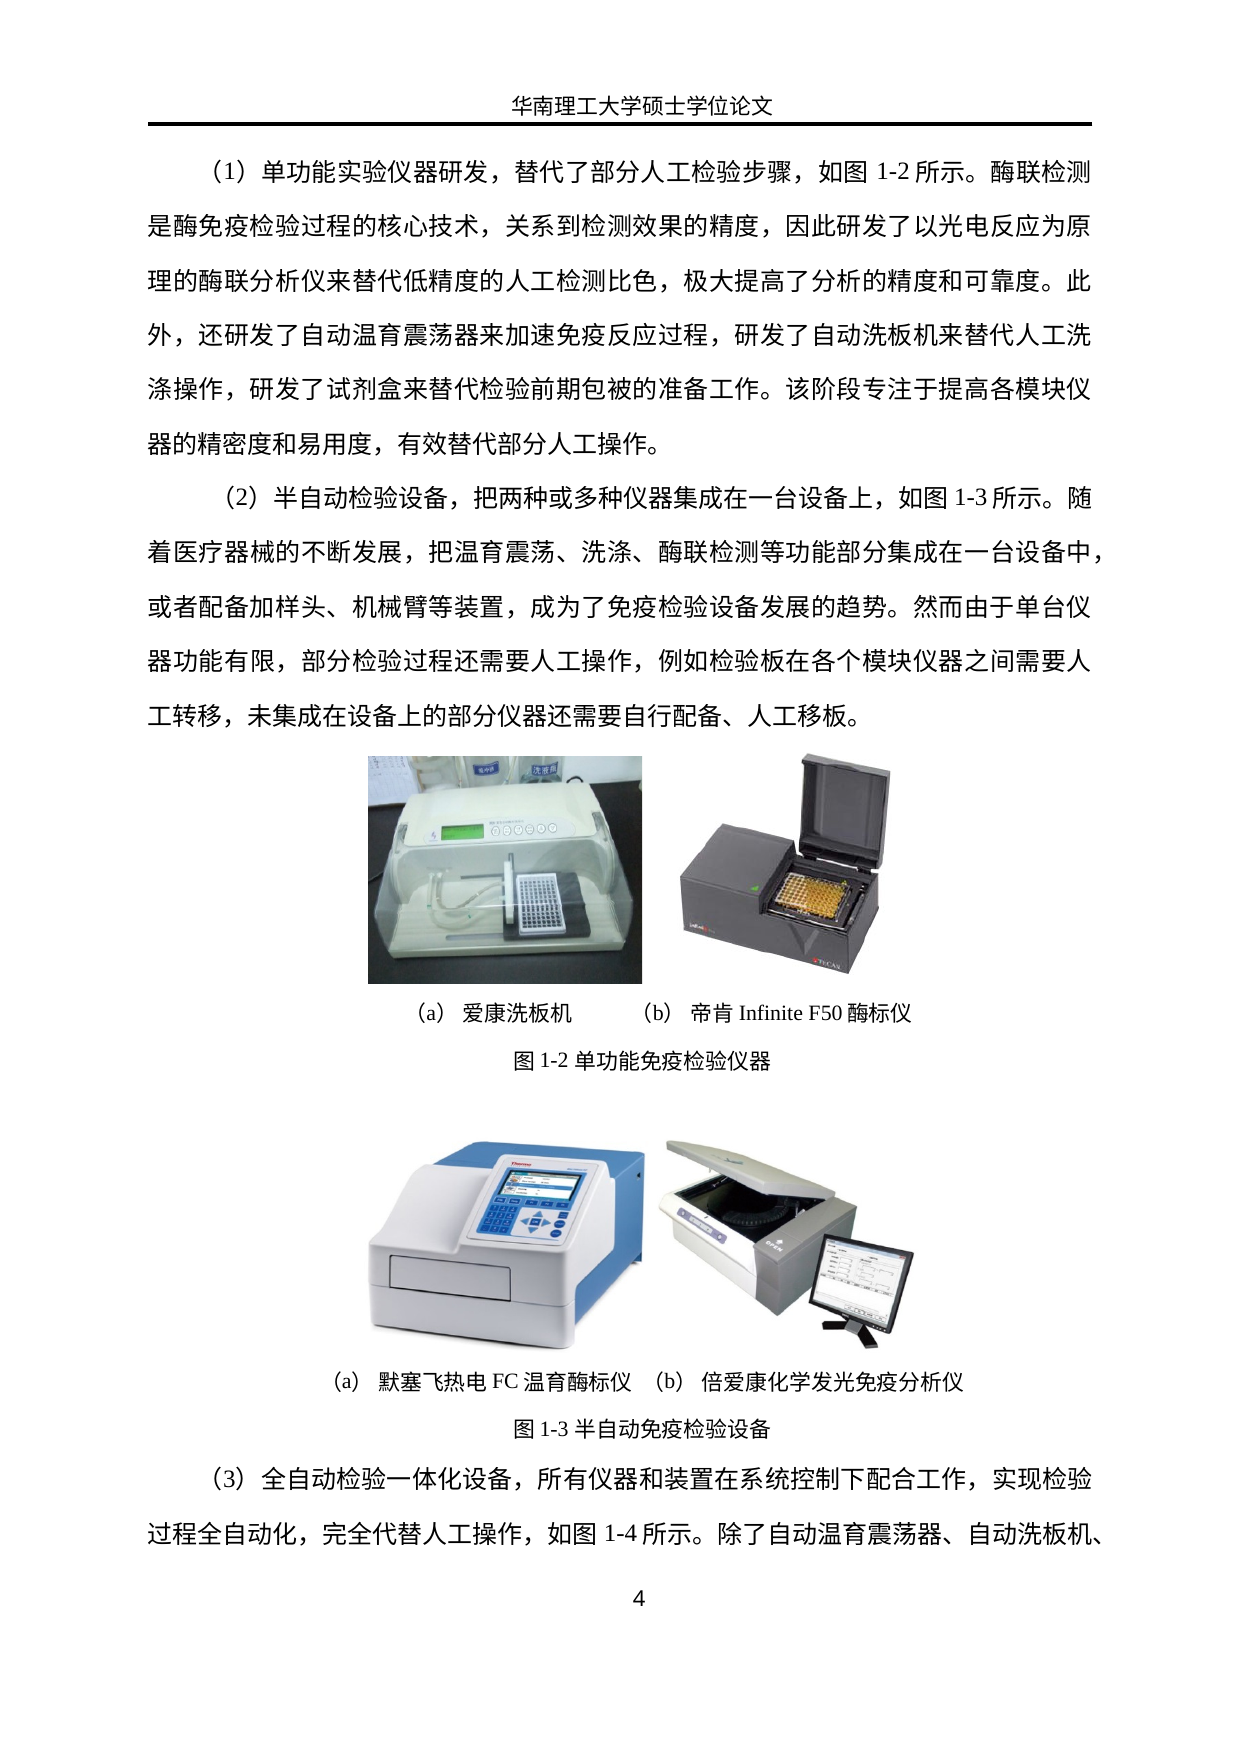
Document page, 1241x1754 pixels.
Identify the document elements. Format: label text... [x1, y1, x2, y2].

text （a） 爱康洗板机 （b） 帝肯Infinite F50酶标仪 [148, 996, 1092, 1028]
text 图1-2 单功能免疫检验仪器 [148, 1044, 1092, 1076]
text （1）单功能实验仪器研发，替代了部分人工检验步骤，如图1-2所示。酶联检测是酶免疫检验过程的核心技术，关系到检测效果的精度，因此研发了以光电反应为原理的酶联分析仪来替代低精度的人工检测比色，极大提高了分析的精度和可靠度。此外，还研发了自动温育震荡器来加速免疫反应过程，研发了自动洗板机来替代人工洗涤操作，研发了试剂盒来替代检验前期包被的准备工作。该阶段专注于提高各模块仪器的精密度和易用度，有效替代部分人工操作。 [148, 152, 1092, 460]
text （2）半自动检验设备，把两种或多种仪器集成在一台设备上，如图1-3所示。随着医疗器械的不断发展，把温育震荡、洗涤、酶联检测等功能部分集成在一台设备中，或者配备加样头、机械臂等装置，成为了免疫检验设备发展的趋势。然而由于单台仪器功能有限，部分检验过程还需要人工操作，例如检验板在各个模块仪器之间需要人工转移，未集成在设备上的部分仪器还需要自行配备、人工移板。 [148, 478, 1092, 732]
text 图1-3 半自动免疫检验设备 [148, 1412, 1092, 1444]
picture [653, 750, 917, 984]
picture [368, 756, 643, 984]
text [148, 1460, 1092, 1551]
picture [362, 1129, 922, 1353]
text （a） 默塞飞热电FC温育酶标仪 （b） 倍爱康化学发光免疫分析仪 [148, 1365, 1092, 1397]
